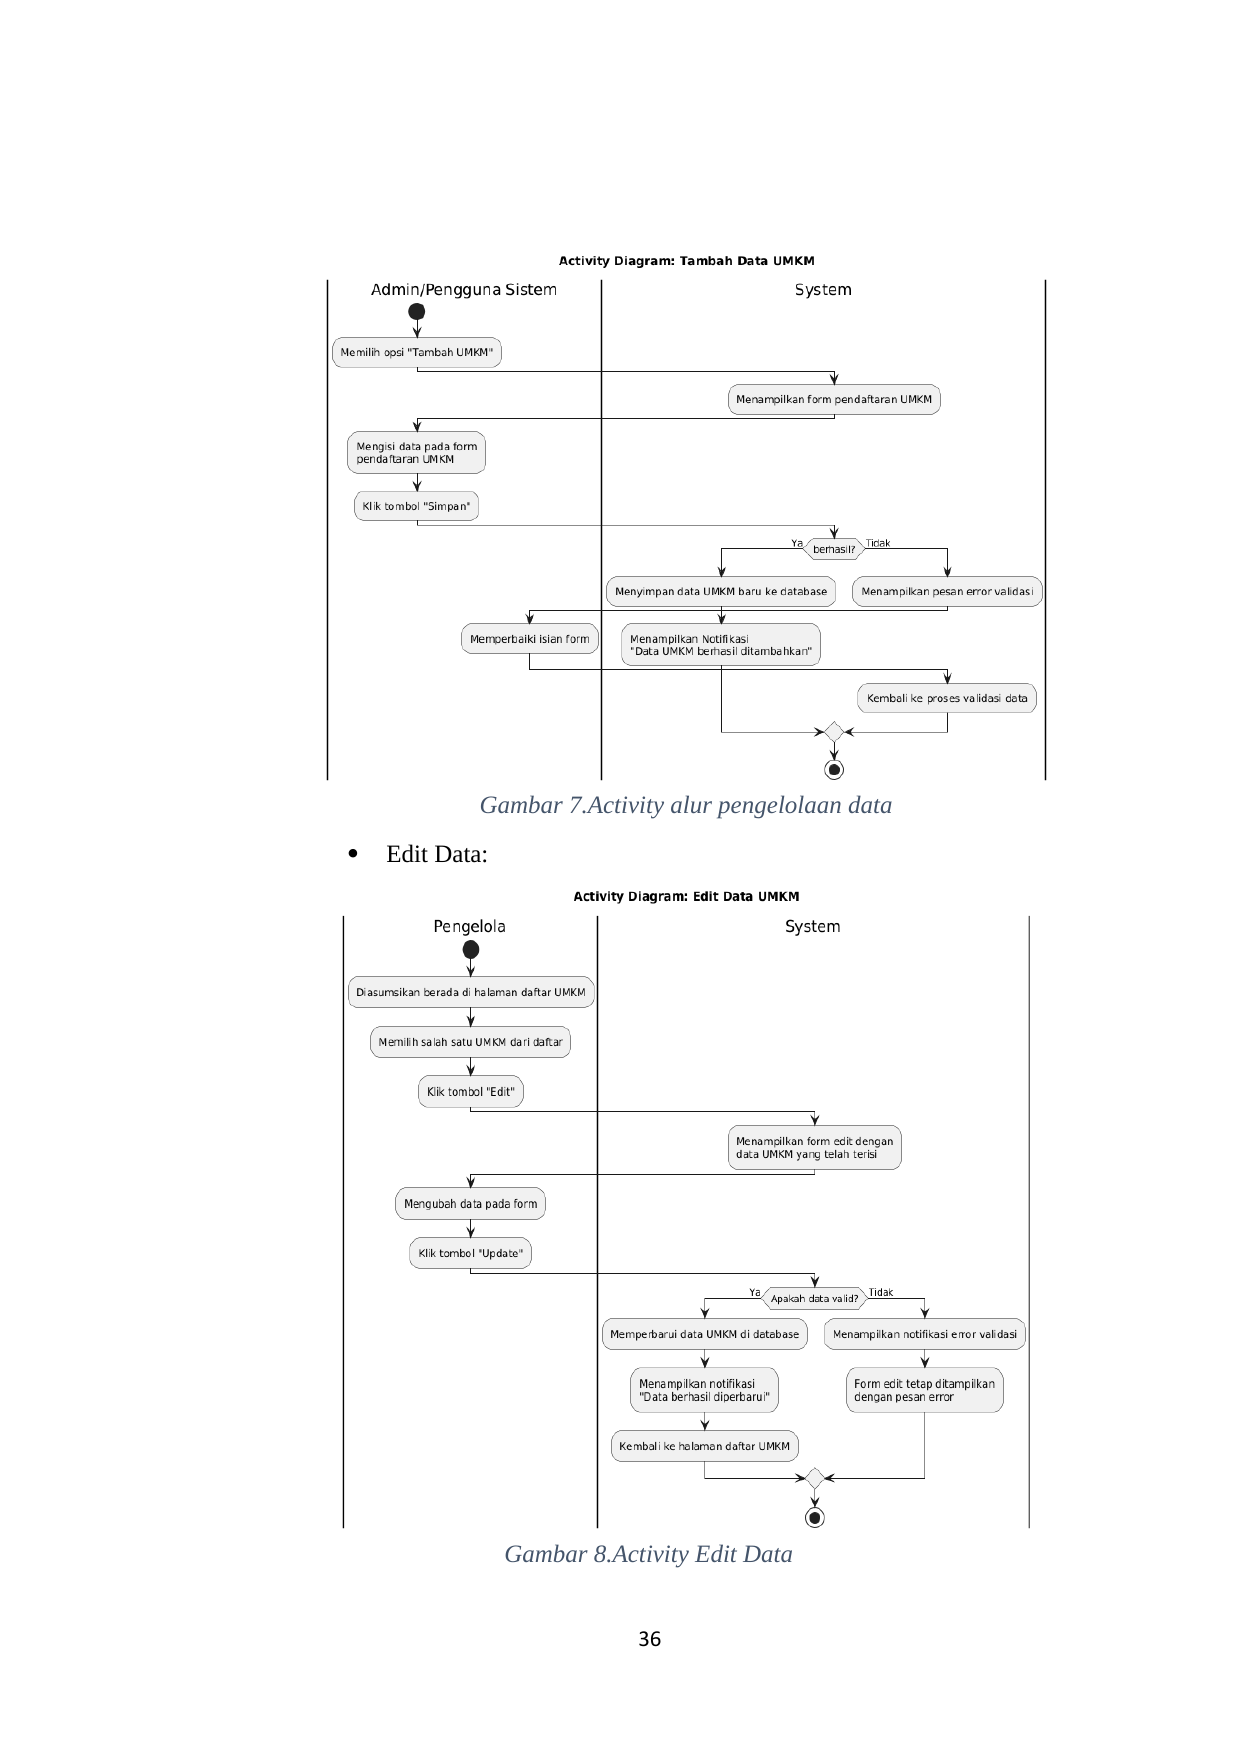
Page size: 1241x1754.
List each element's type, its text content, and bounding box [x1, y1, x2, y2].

text Gambar 8.Activity Edit Data [236, 1539, 1063, 1568]
picture [330, 870, 1044, 1537]
picture [314, 236, 1060, 788]
list Edit Data: [349, 839, 1063, 868]
text Gambar 7.Activity alur pengelolaan data [236, 790, 1063, 819]
